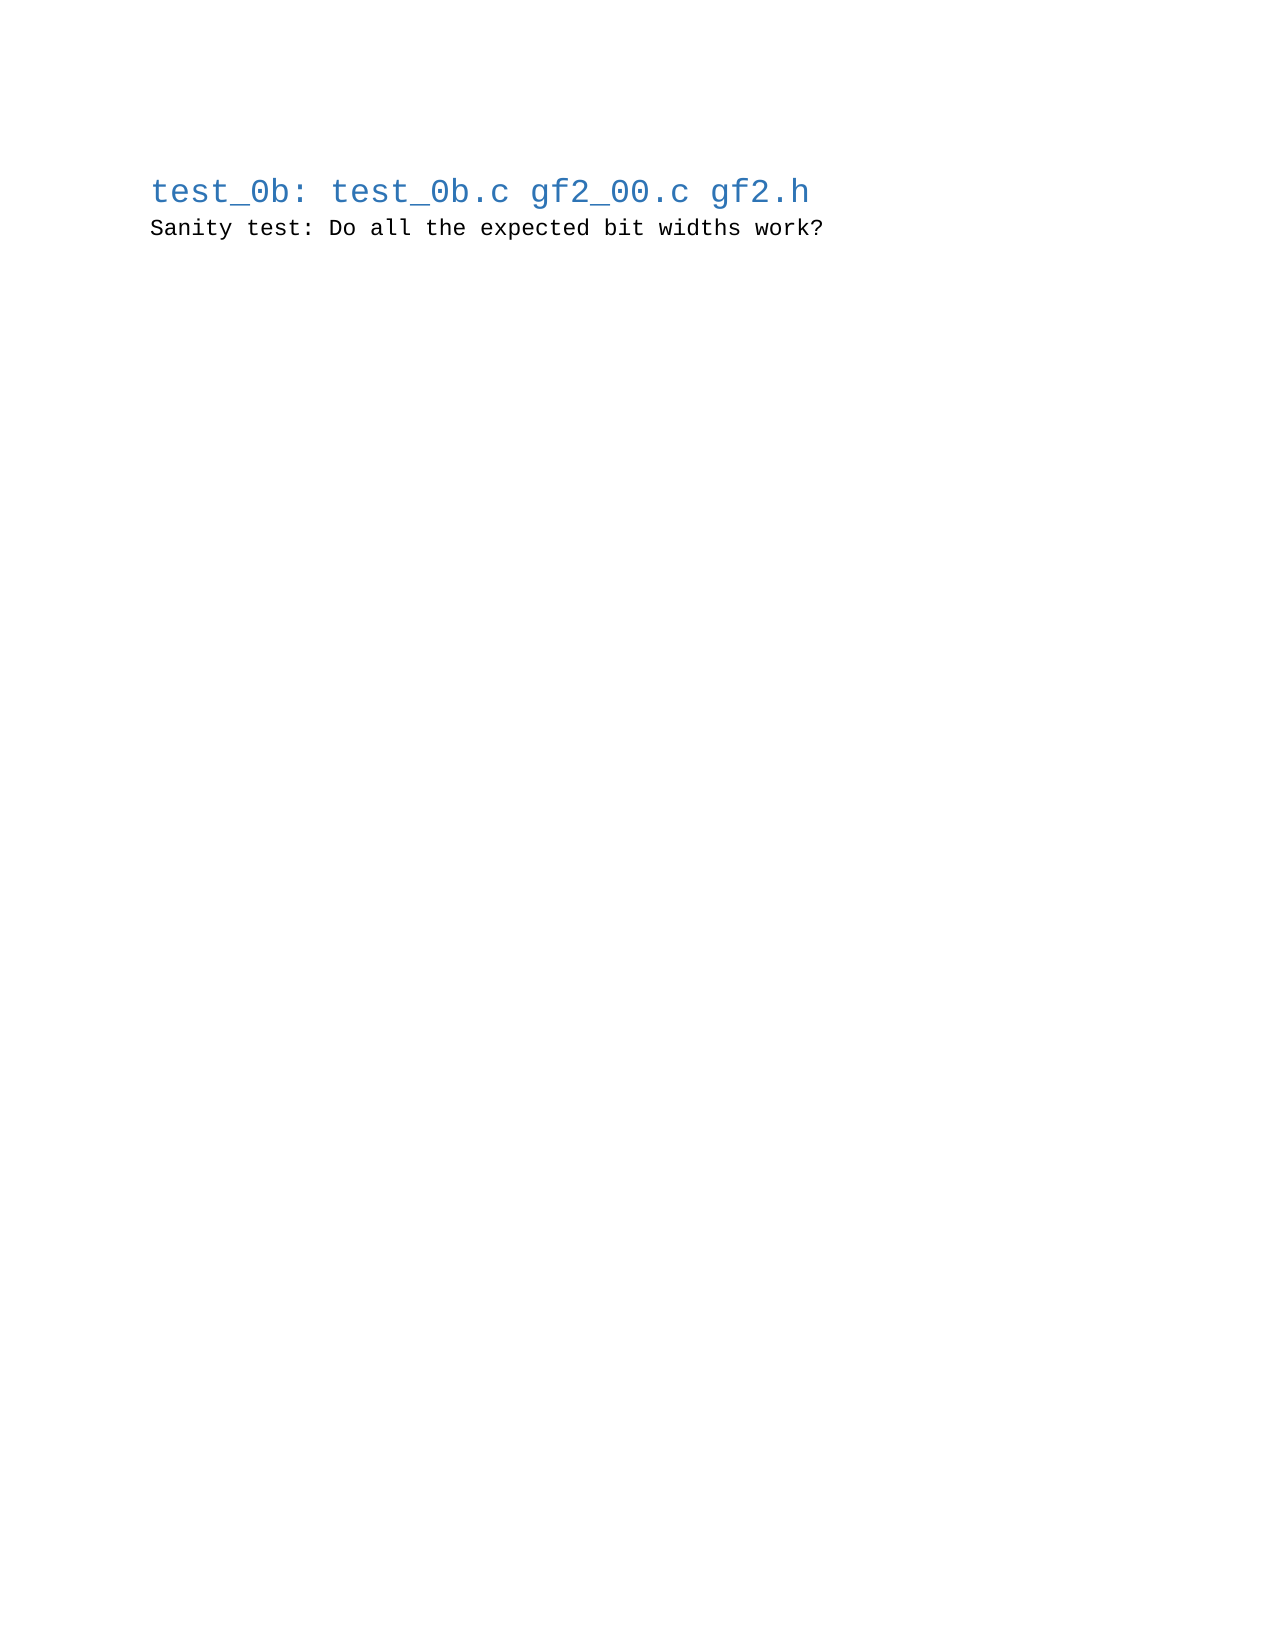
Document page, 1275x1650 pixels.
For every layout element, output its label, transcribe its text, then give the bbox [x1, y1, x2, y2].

text Sanity test: Do all the expected bit widths work? [150, 216, 1125, 242]
subtitle test_0b: test_0b.c gf2_00.c gf2.h [150, 175, 1125, 213]
